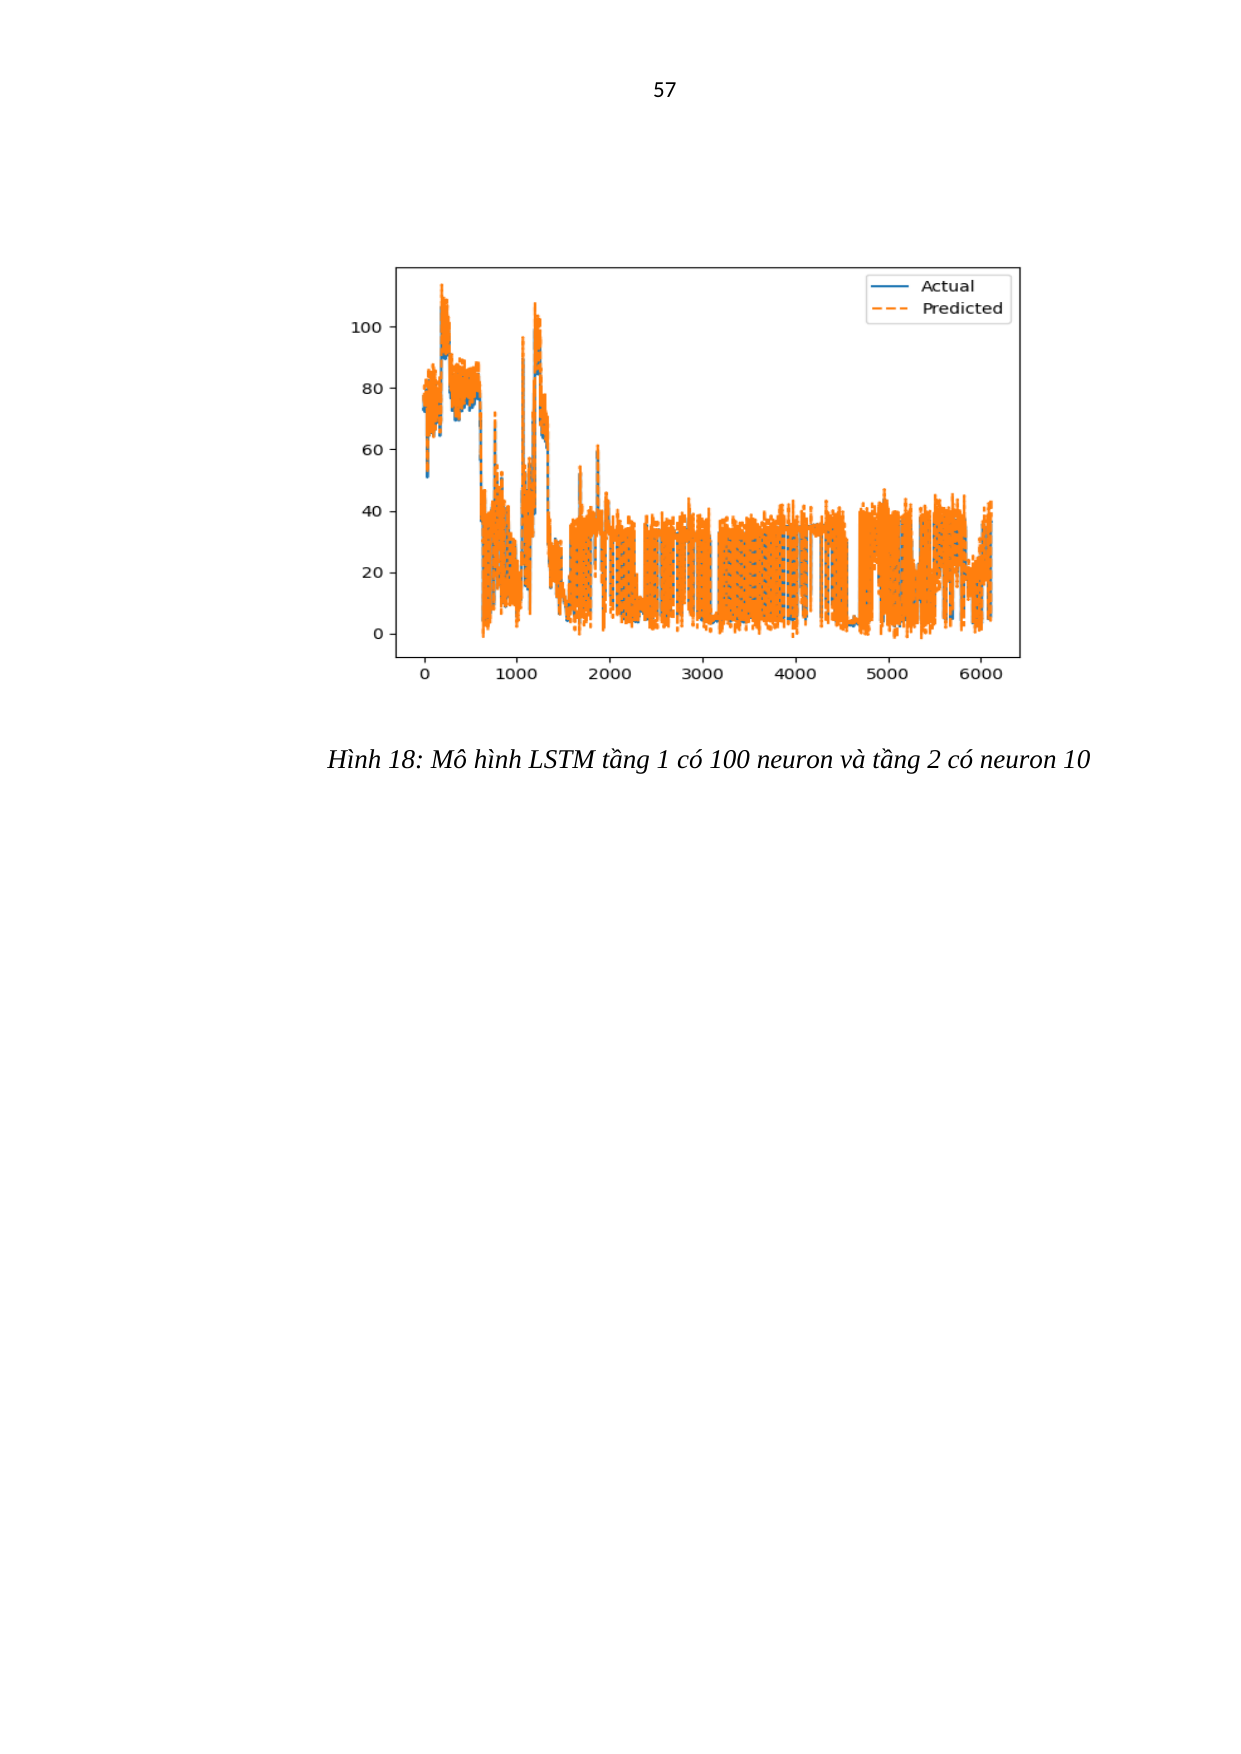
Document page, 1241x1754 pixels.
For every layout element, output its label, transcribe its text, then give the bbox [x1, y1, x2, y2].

text Hình 18: Mô hình LSTM tầng 1 có 100 neuron và tầng 2 có neuron 10 [236, 743, 1122, 774]
picture [295, 206, 1100, 713]
